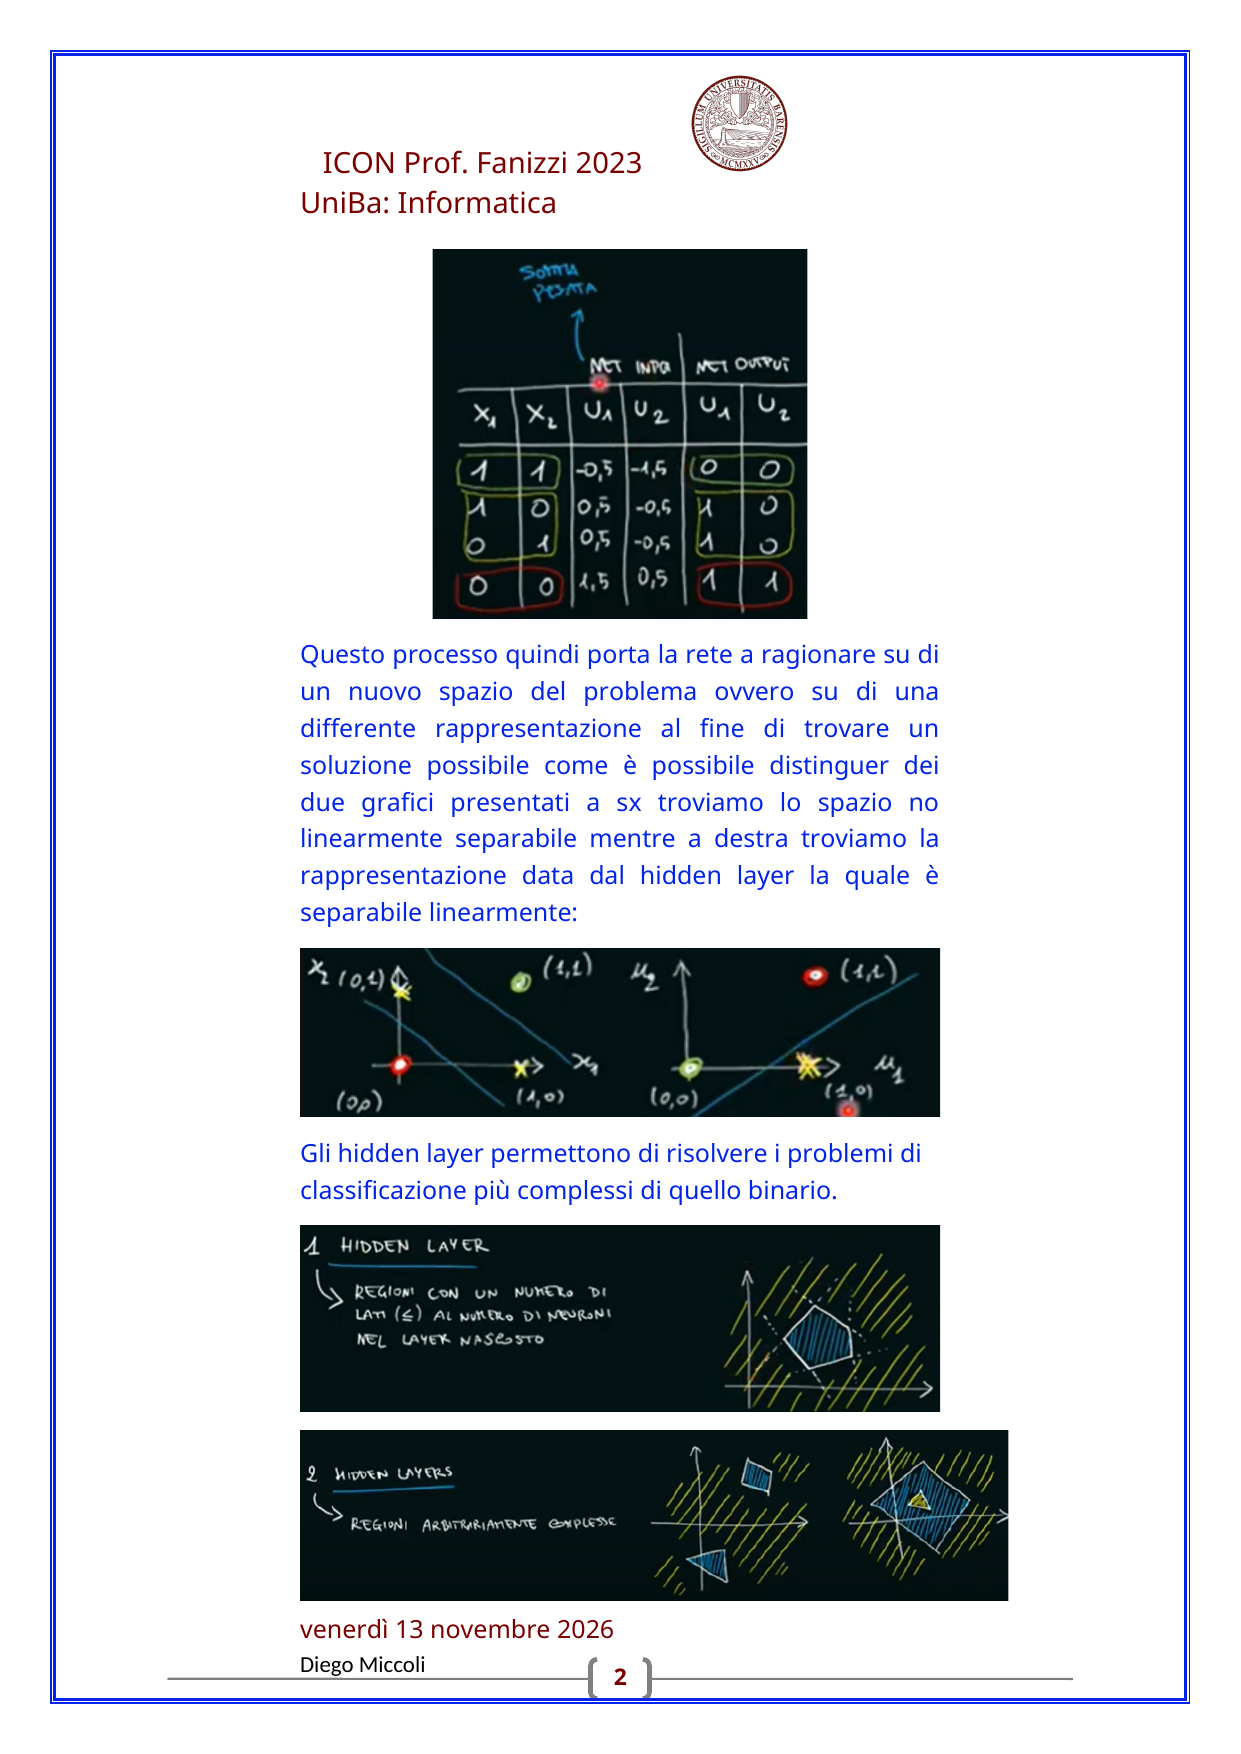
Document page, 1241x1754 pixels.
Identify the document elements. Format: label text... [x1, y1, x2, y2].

picture [300, 1225, 941, 1412]
text Questo processo quindi porta la rete a ragionare su di un nuovo spazio del problema ovvero su di una differente rappresentazione al fine di trovare un soluzione possibile come è possibile distinguer dei due grafici presentati a sx troviamo lo spazio no linearmente separabile mentre a destra troviamo la rappresentazione data dal hidden layer la quale è separabile linearmente: [300, 637, 940, 929]
picture [432, 249, 808, 619]
text Gli hidden layer permettono di risolvere i problemi di classificazione più complessi di quello binario. [300, 1136, 940, 1206]
picture [688, 73, 789, 174]
picture [300, 1430, 1009, 1601]
picture [300, 948, 941, 1117]
